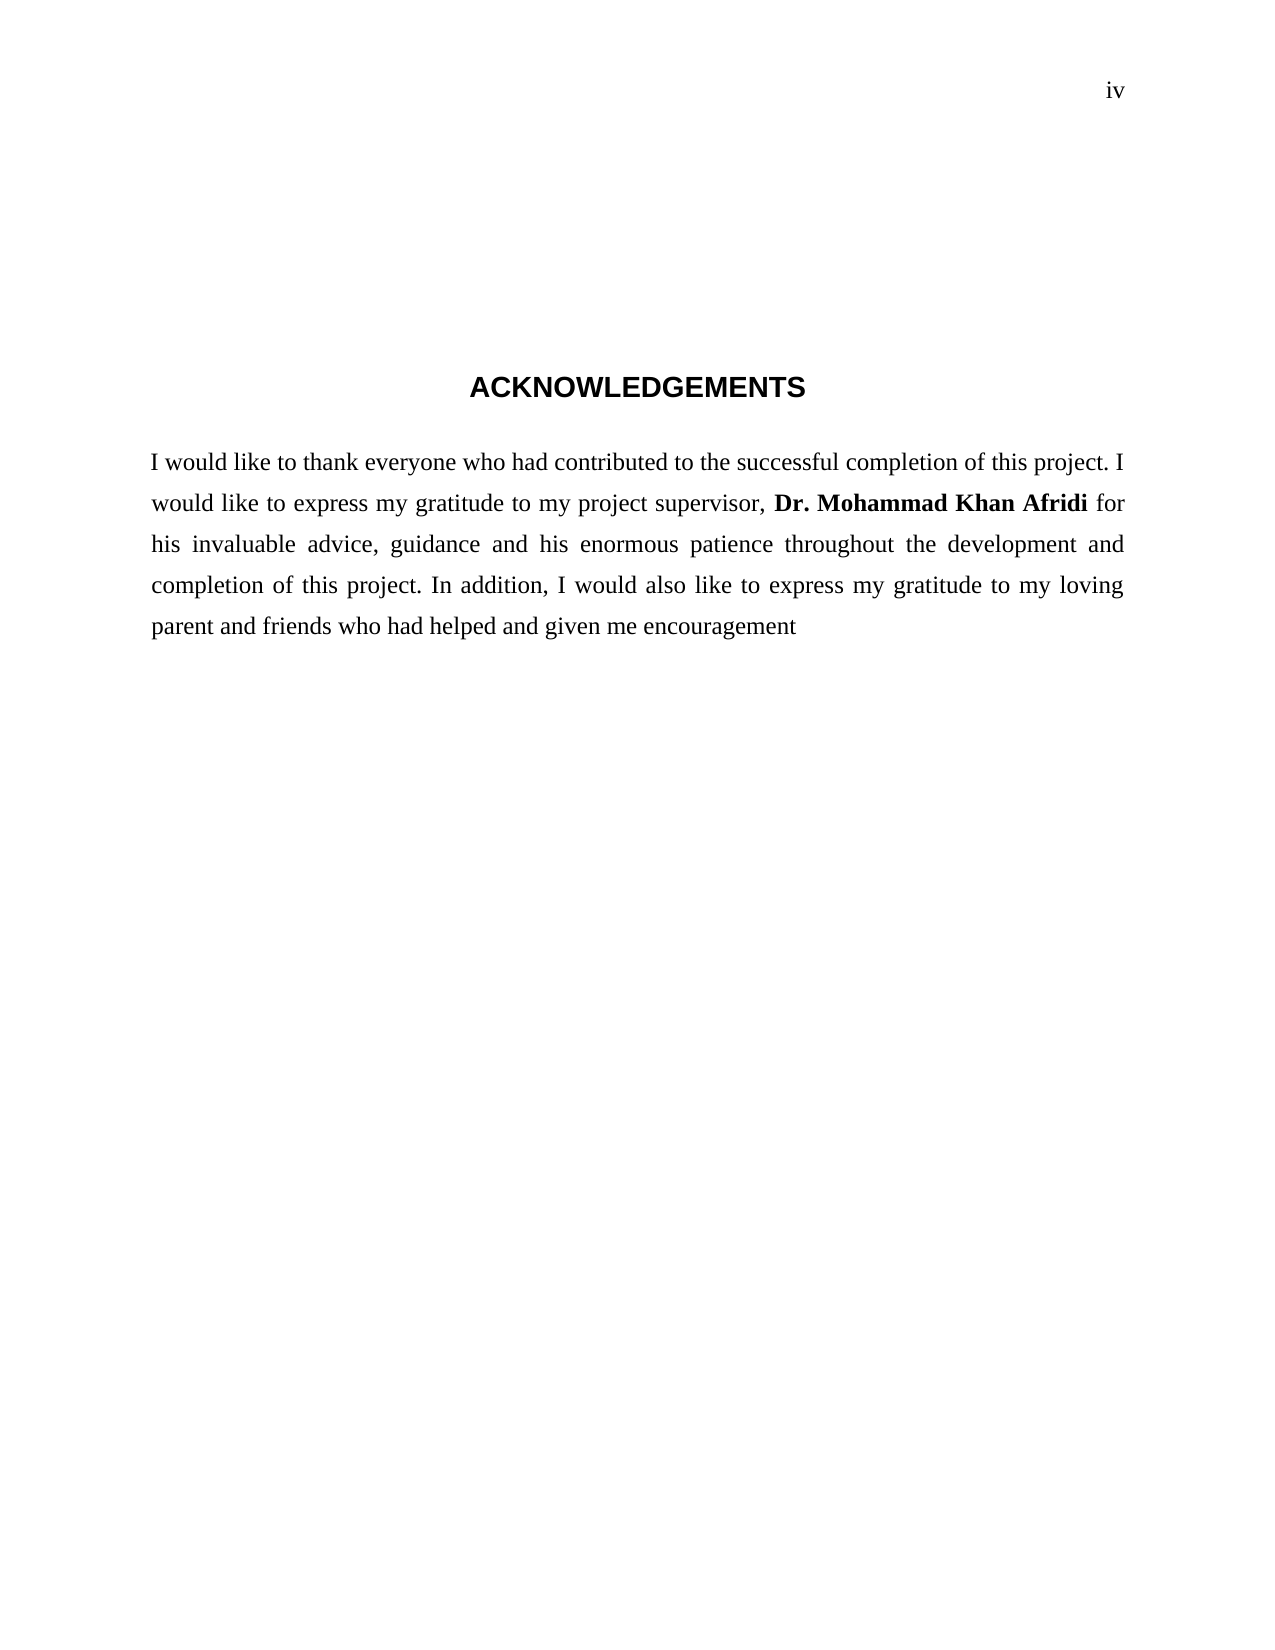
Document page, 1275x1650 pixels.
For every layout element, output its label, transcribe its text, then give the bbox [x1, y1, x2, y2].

text ACKNOWLEDGEMENTS [150, 370, 1125, 404]
text I would like to thank everyone who had contributed to the successful completion of this project. I would like to express my gratitude to my project supervisor, Dr. Mohammad Khan Afridi for his invaluable advice, guidance and his enormous patience throughout the development and completion of this project. In addition, I would also like to express my gratitude to my loving parent and friends who had helped and given me encouragement [150, 447, 1125, 640]
